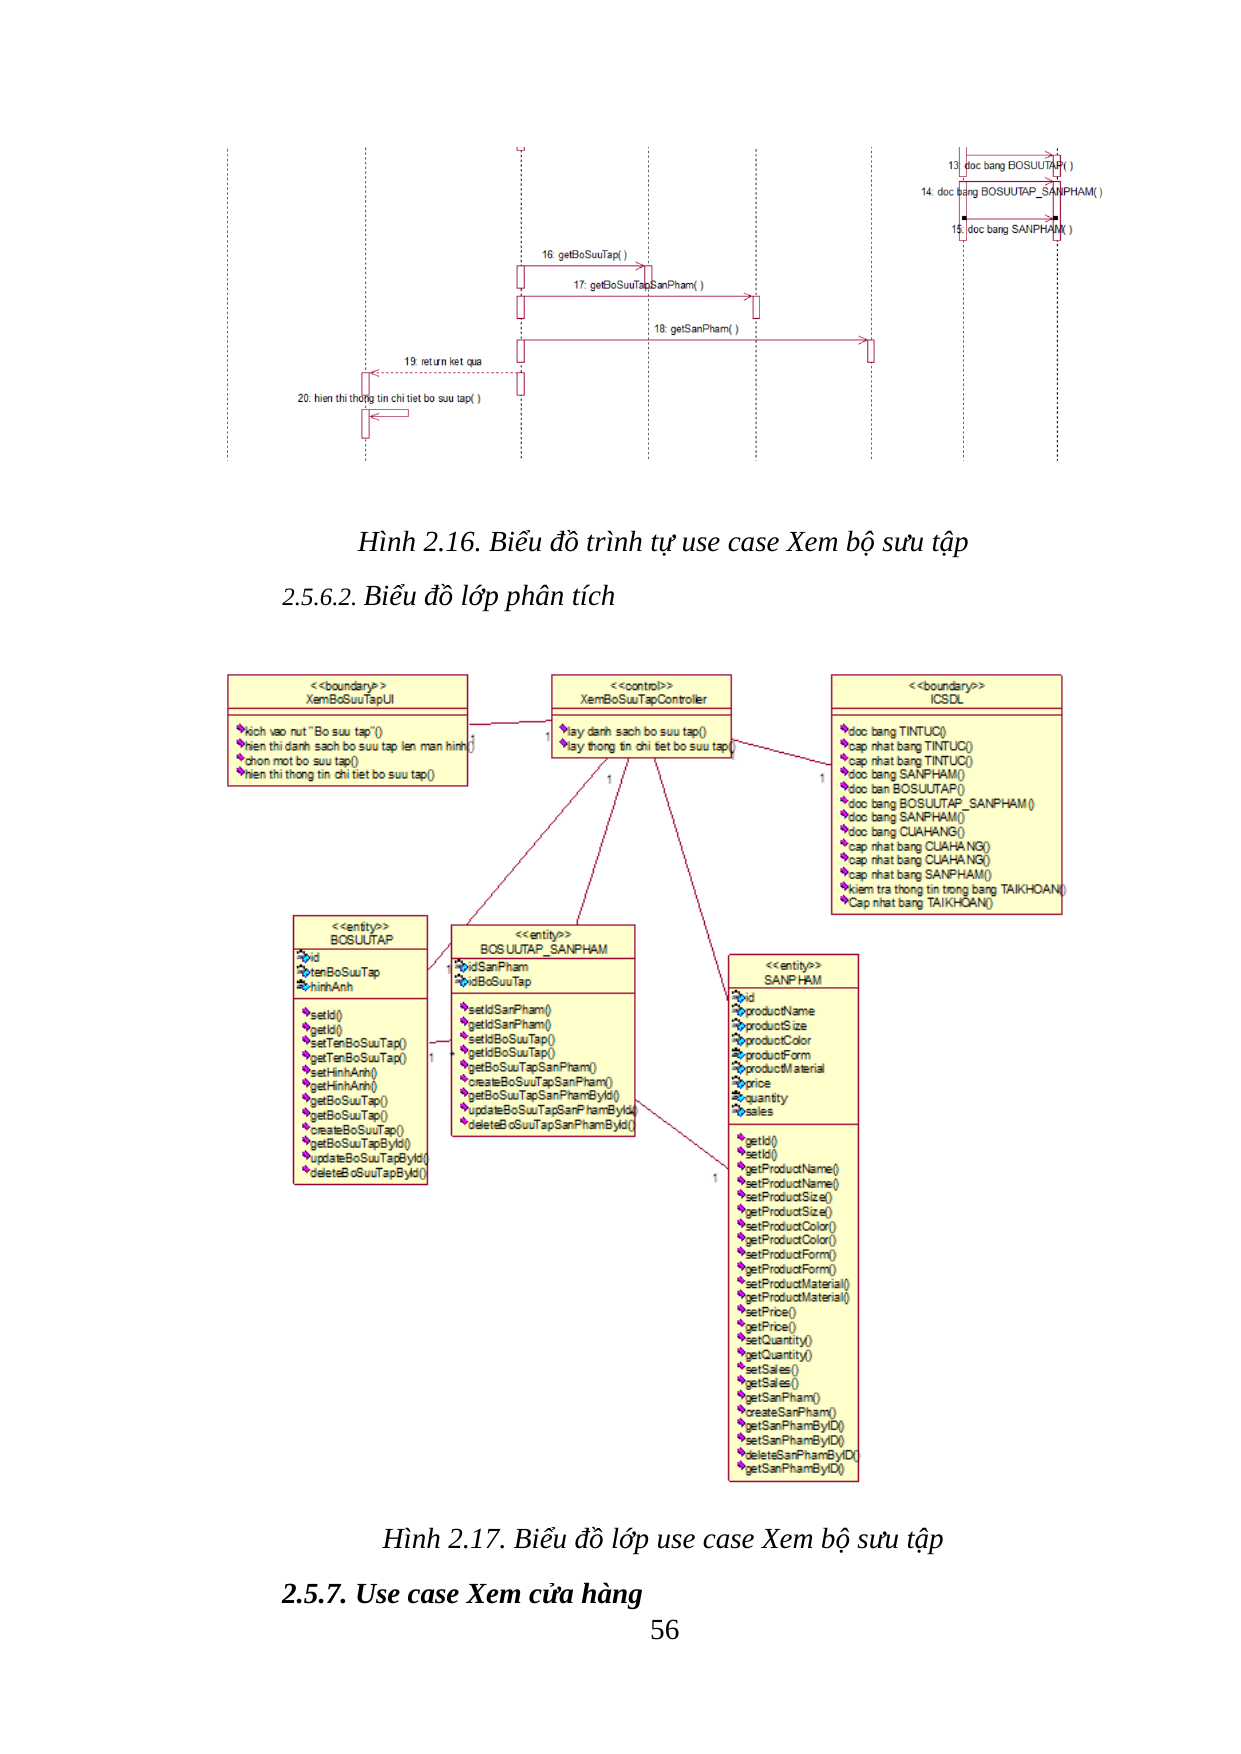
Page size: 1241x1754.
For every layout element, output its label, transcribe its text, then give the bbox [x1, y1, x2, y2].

text Hình 2.17. Biểu đồ lớp use case Xem bộ sưu tập [207, 1522, 1122, 1555]
picture [206, 147, 1123, 499]
text Biểu đồ lớp phân tích [282, 578, 1122, 612]
picture [206, 653, 1123, 1497]
text Hình 2.16. Biểu đồ trình tự use case Xem bộ sưu tập [207, 524, 1122, 557]
text Use case Xem cửa hàng [282, 1576, 1122, 1609]
